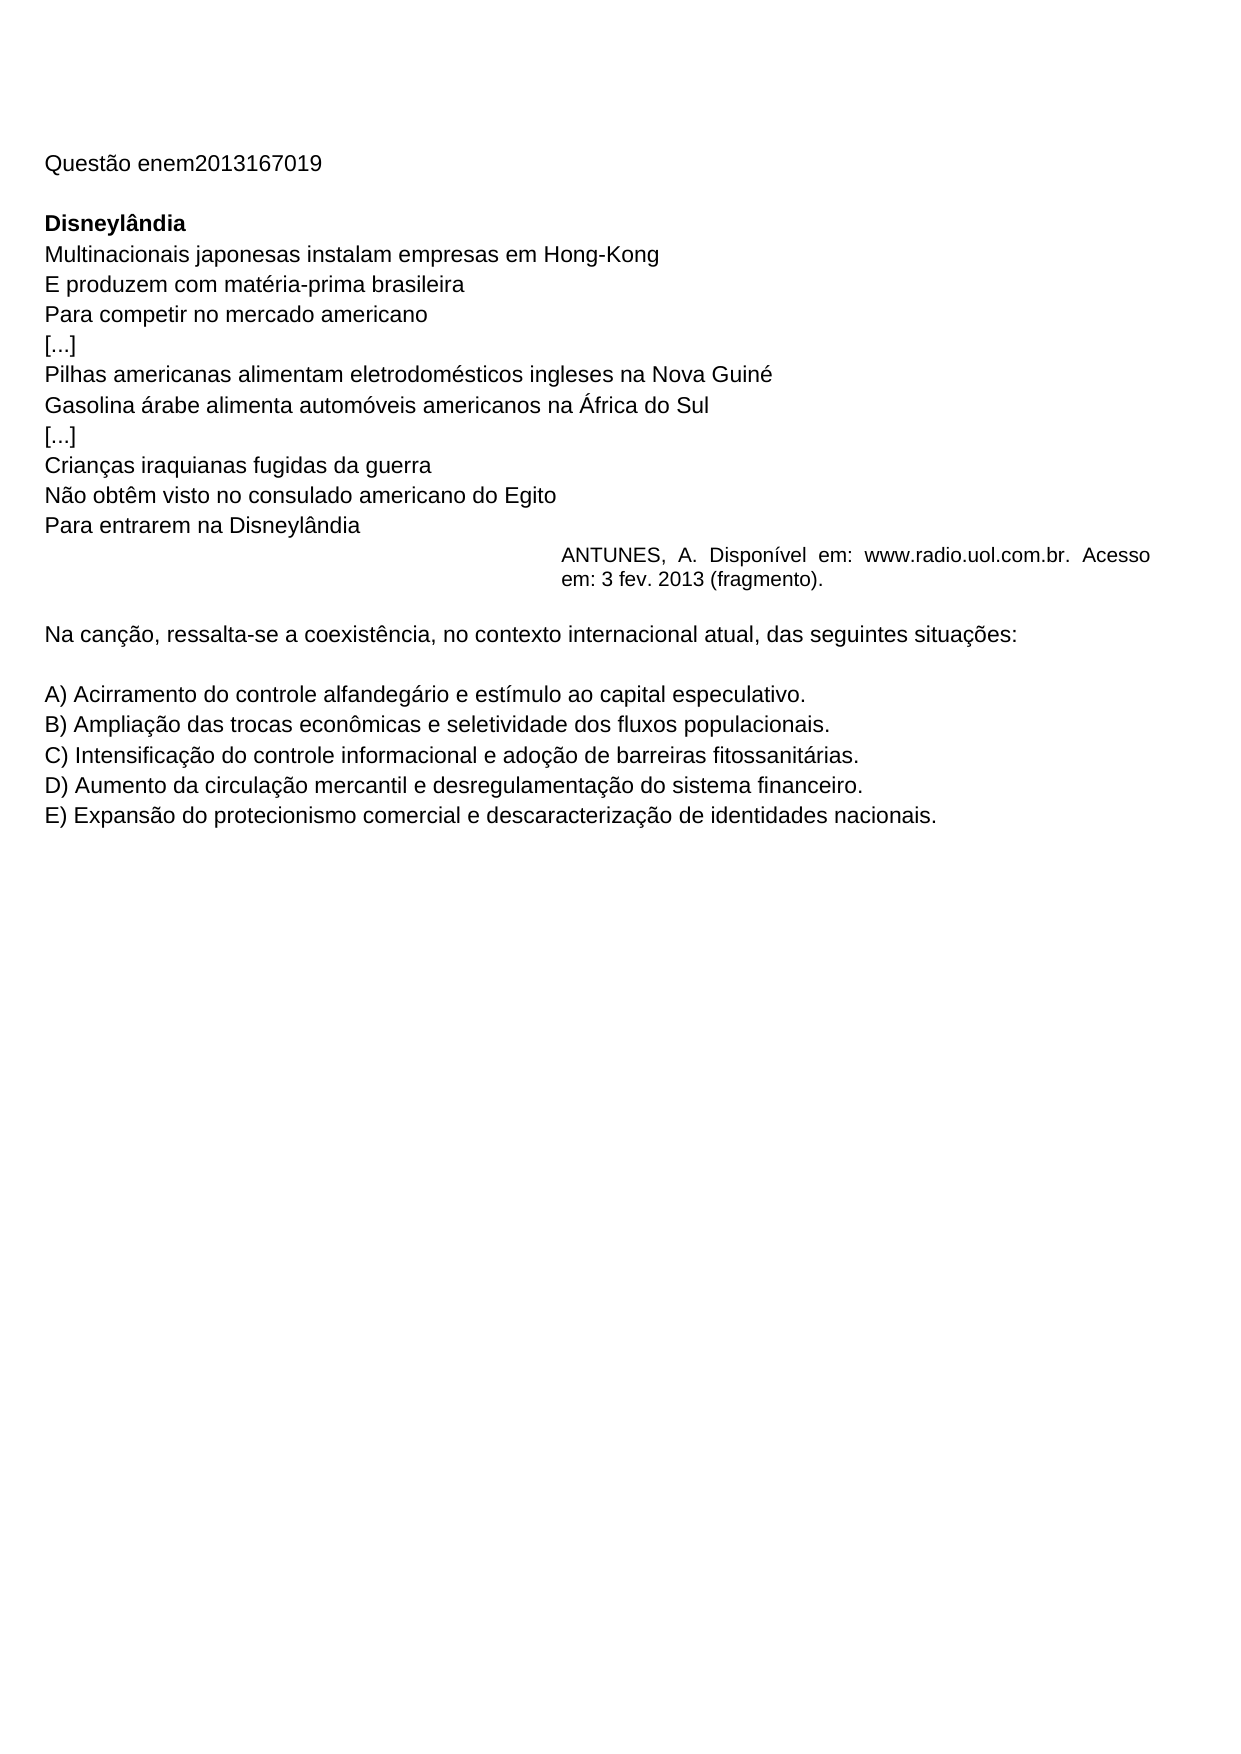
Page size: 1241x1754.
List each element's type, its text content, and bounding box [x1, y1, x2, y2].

text ANTUNES, A. Disponível em: www.radio.uol.com.br. Acesso em: 3 fev. 2013 (fragmento). [561, 543, 1151, 591]
text Questão enem2013167019 [44, 150, 1151, 176]
text Gasolina árabe alimenta automóveis americanos na África do Sul [44, 392, 1151, 418]
text [...] [44, 422, 1151, 448]
text [...] [44, 331, 1151, 358]
text Multinacionais japonesas instalam empresas em Hong-Kong [44, 241, 1151, 267]
text A) Acirramento do controle alfandegário e estímulo ao capital especulativo. [44, 681, 1151, 708]
text Para entrarem na Disneylândia [44, 512, 1151, 539]
text Pilhas americanas alimentam eletrodomésticos ingleses na Nova Guiné [44, 361, 1151, 388]
text D) Aumento da circulação mercantil e desregulamentação do sistema financeiro. [44, 772, 1151, 798]
text Disneylândia [44, 210, 1151, 237]
text E) Expansão do protecionismo comercial e descaracterização de identidades nacionais. [44, 802, 1151, 828]
text Na canção, ressalta-se a coexistência, no contexto internacional atual, das seguintes situações: [44, 621, 1151, 647]
text B) Ampliação das trocas econômicas e seletividade dos fluxos populacionais. [44, 711, 1151, 738]
text Para competir no mercado americano [44, 301, 1151, 327]
text Não obtêm visto no consulado americano do Egito [44, 482, 1151, 509]
text C) Intensificação do controle informacional e adoção de barreiras fitossanitárias. [44, 742, 1151, 768]
text E produzem com matéria-prima brasileira [44, 271, 1151, 297]
text Crianças iraquianas fugidas da guerra [44, 452, 1151, 478]
